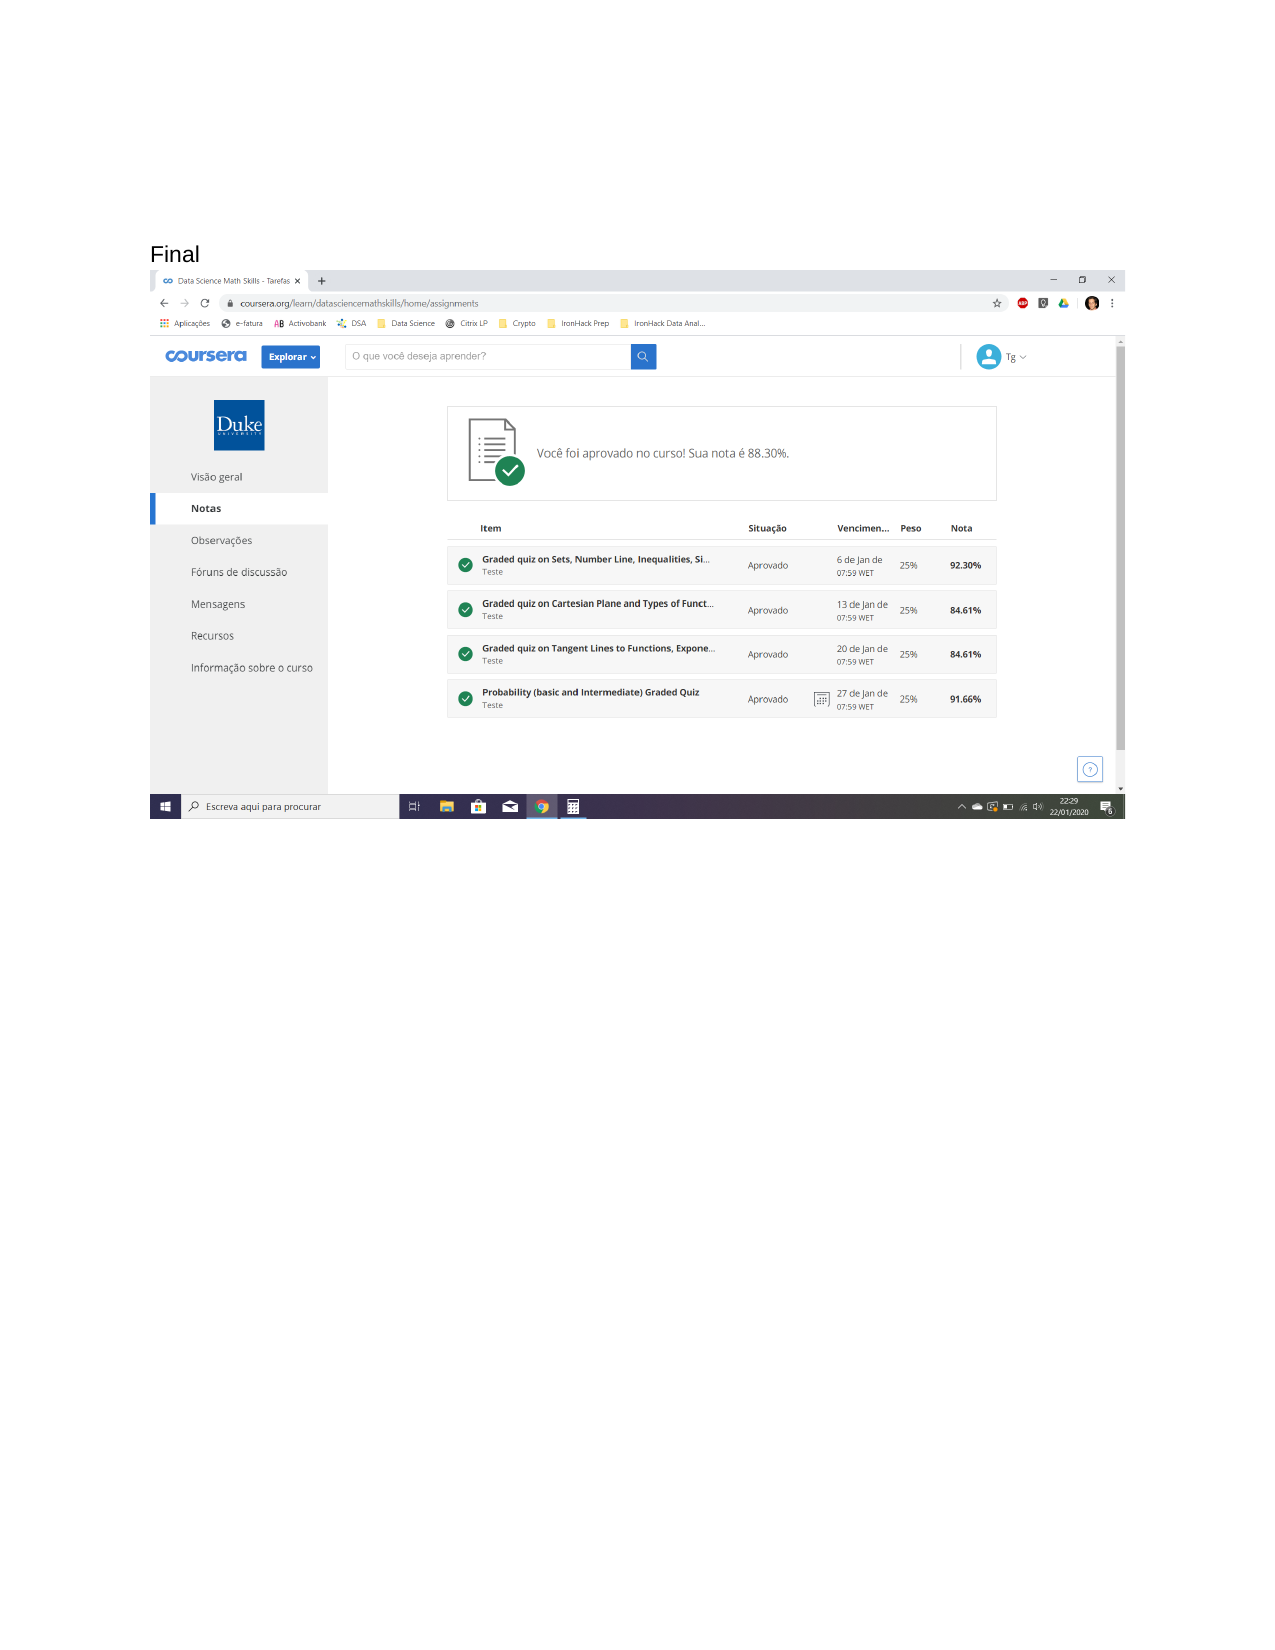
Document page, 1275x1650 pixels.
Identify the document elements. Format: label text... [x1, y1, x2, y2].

text Final [150, 241, 1125, 267]
picture [150, 270, 1125, 819]
